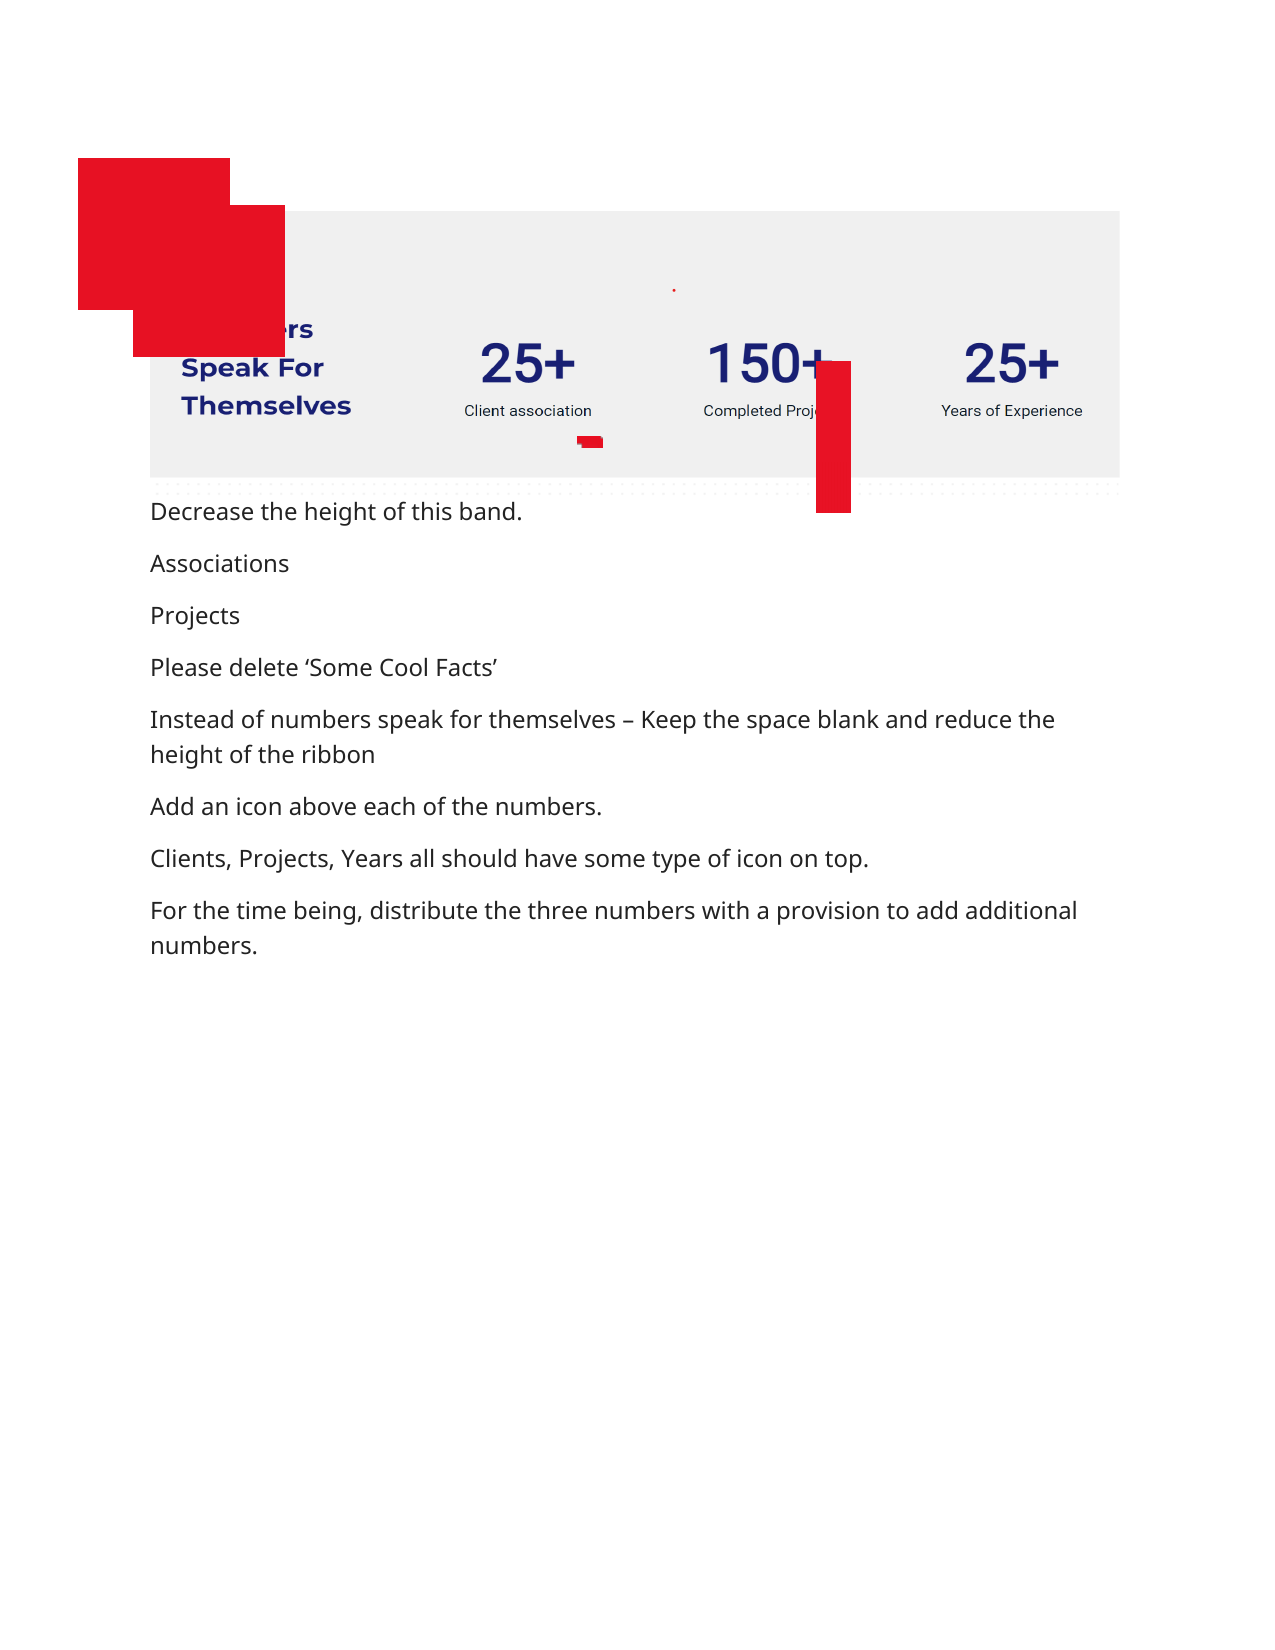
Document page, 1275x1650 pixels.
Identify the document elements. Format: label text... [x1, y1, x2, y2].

text For the time being, distribute the three numbers with a provision to add additional numbers. [150, 893, 1125, 961]
text Instead of numbers speak for themselves – Keep the space blank and reduce the height of the ribbon [150, 703, 1125, 770]
text Associations [150, 547, 1125, 579]
text Add an icon above each of the numbers. [150, 790, 1125, 822]
text Please delete ‘Some Cool Facts’ [150, 651, 1125, 683]
text Decrease the height of this band. [150, 495, 1125, 528]
picture [78, 158, 1120, 513]
text Projects [150, 599, 1125, 631]
text Clients, Projects, Years all should have some type of icon on top. [150, 842, 1125, 874]
